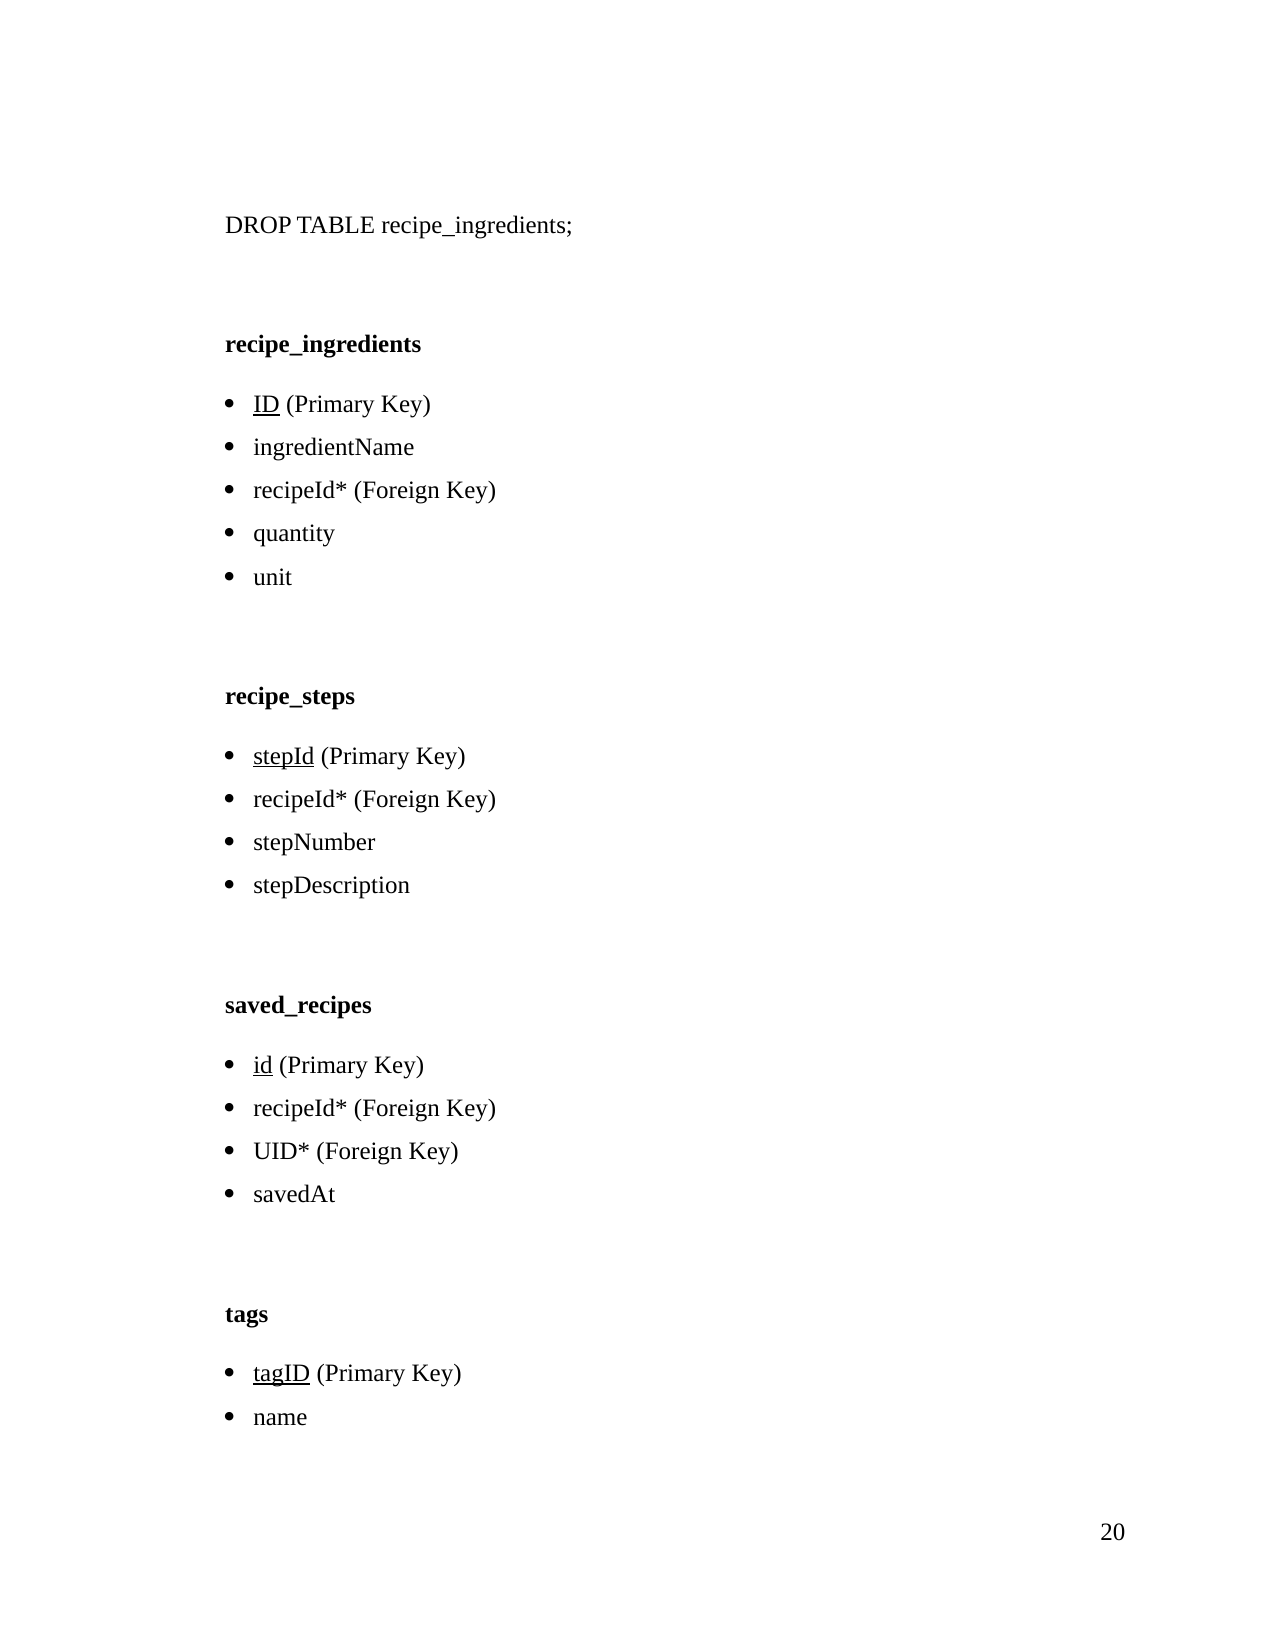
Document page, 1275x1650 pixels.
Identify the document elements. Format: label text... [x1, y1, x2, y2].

text saved_recipes [225, 990, 1125, 1019]
list recipeId* (Foreign Key) [225, 1093, 1125, 1122]
list ID (Primary Key) [225, 389, 1125, 418]
list unit [225, 562, 1125, 590]
list stepDescription [225, 870, 1125, 899]
list recipeId* (Foreign Key) [225, 475, 1125, 504]
text tags [225, 1299, 1125, 1327]
list stepNumber [225, 827, 1125, 856]
list recipeId* (Foreign Key) [225, 784, 1125, 813]
list stepId (Primary Key) [225, 741, 1125, 770]
text recipe_steps [225, 681, 1125, 710]
list quantity [225, 518, 1125, 547]
list ingredientName [225, 432, 1125, 461]
text DROP TABLE recipe_ingredients; [225, 210, 1125, 238]
list tagID (Primary Key) [225, 1358, 1125, 1387]
list UID* (Foreign Key) [225, 1136, 1125, 1165]
list savedAt [225, 1179, 1125, 1208]
list name [225, 1402, 1125, 1430]
list id (Primary Key) [225, 1050, 1125, 1078]
text recipe_ingredients [225, 329, 1125, 358]
